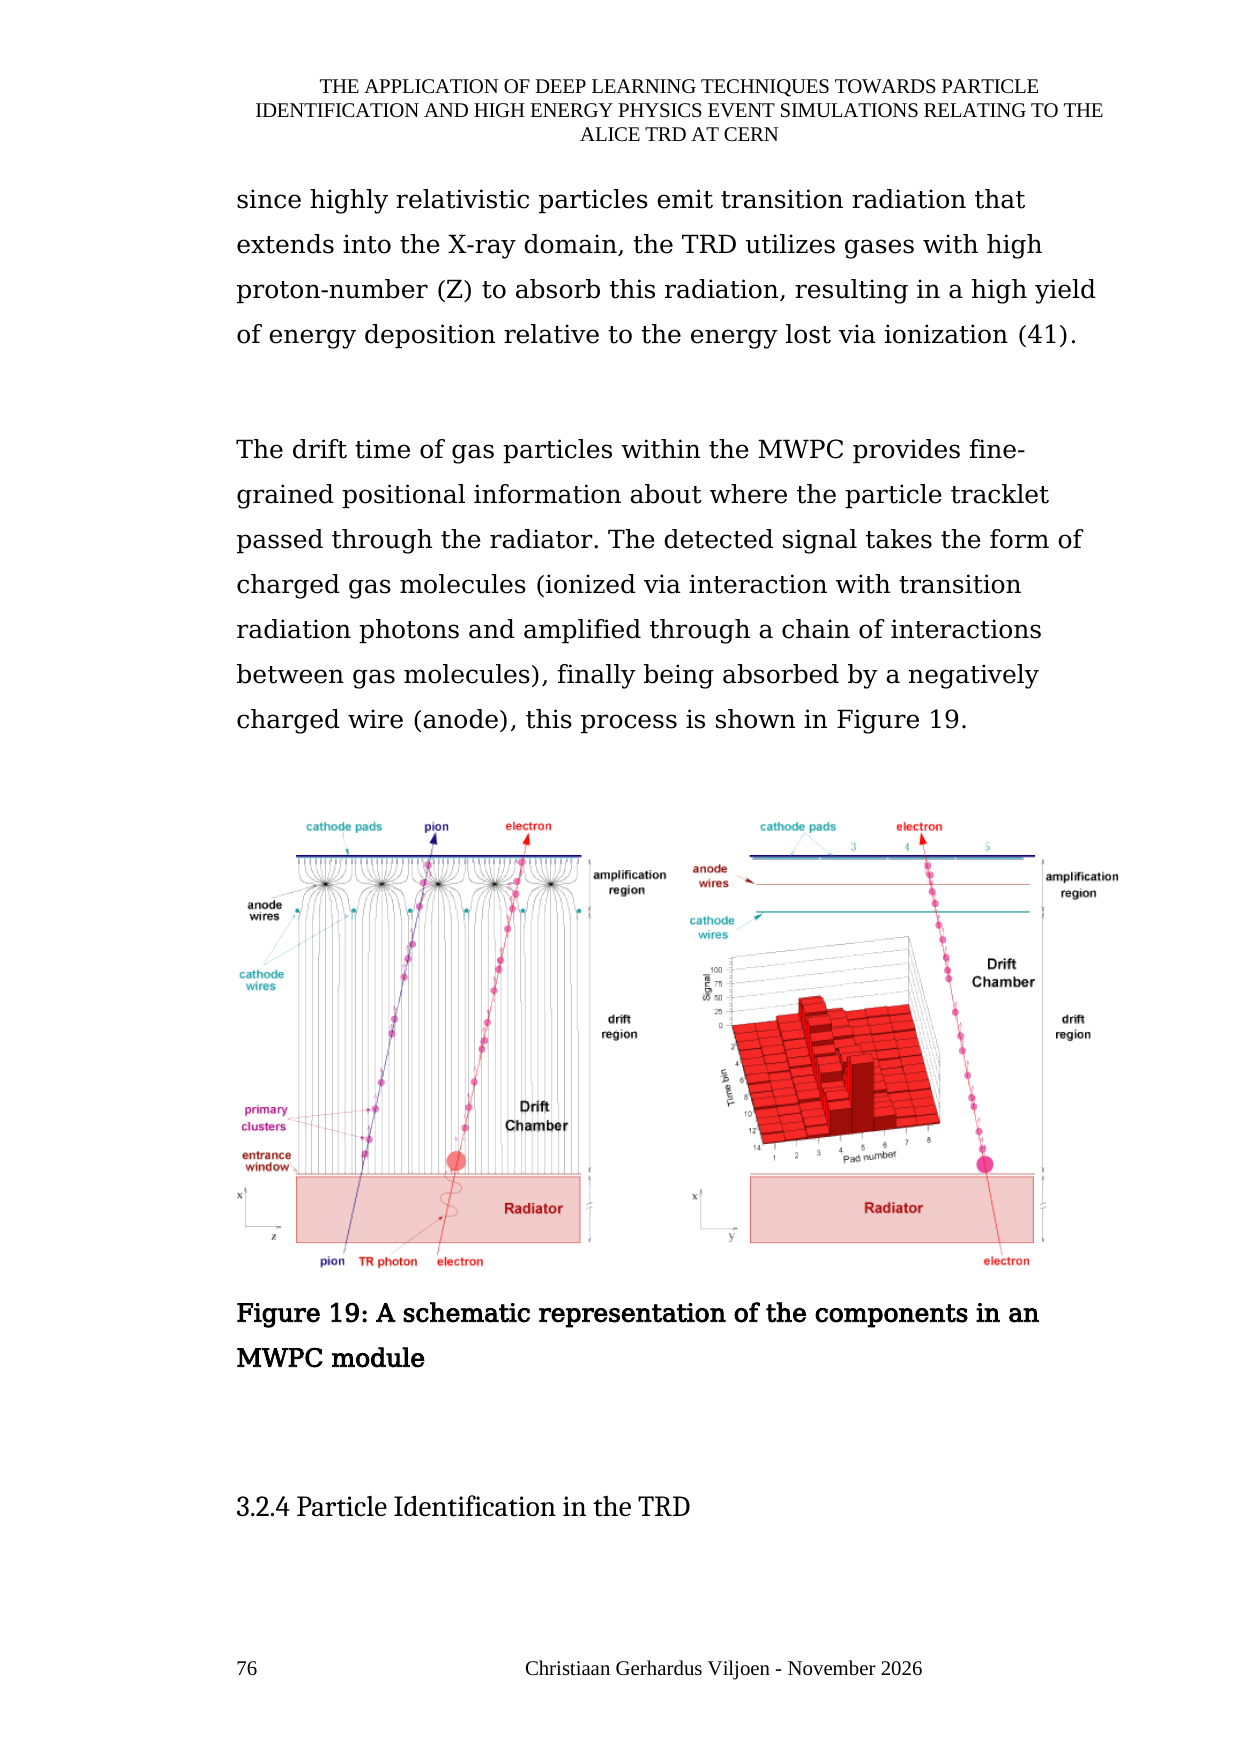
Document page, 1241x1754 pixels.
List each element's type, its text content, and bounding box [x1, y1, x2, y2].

subtitle Particle Identification in the TRD [236, 1490, 1122, 1524]
text The drift time of gas particles within the MWPC provides fine-grained positional information about where the particle tracklet passed through the radiator. The detected signal takes the form of charged gas molecules (ionized via interaction with transition radiation photons and amplified through a chain of interactions between gas molecules), finally being absorbed by a negatively charged wire (anode), this process is shown in Figure 19. [236, 433, 1122, 733]
picture [236, 818, 1123, 1270]
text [236, 183, 1122, 348]
